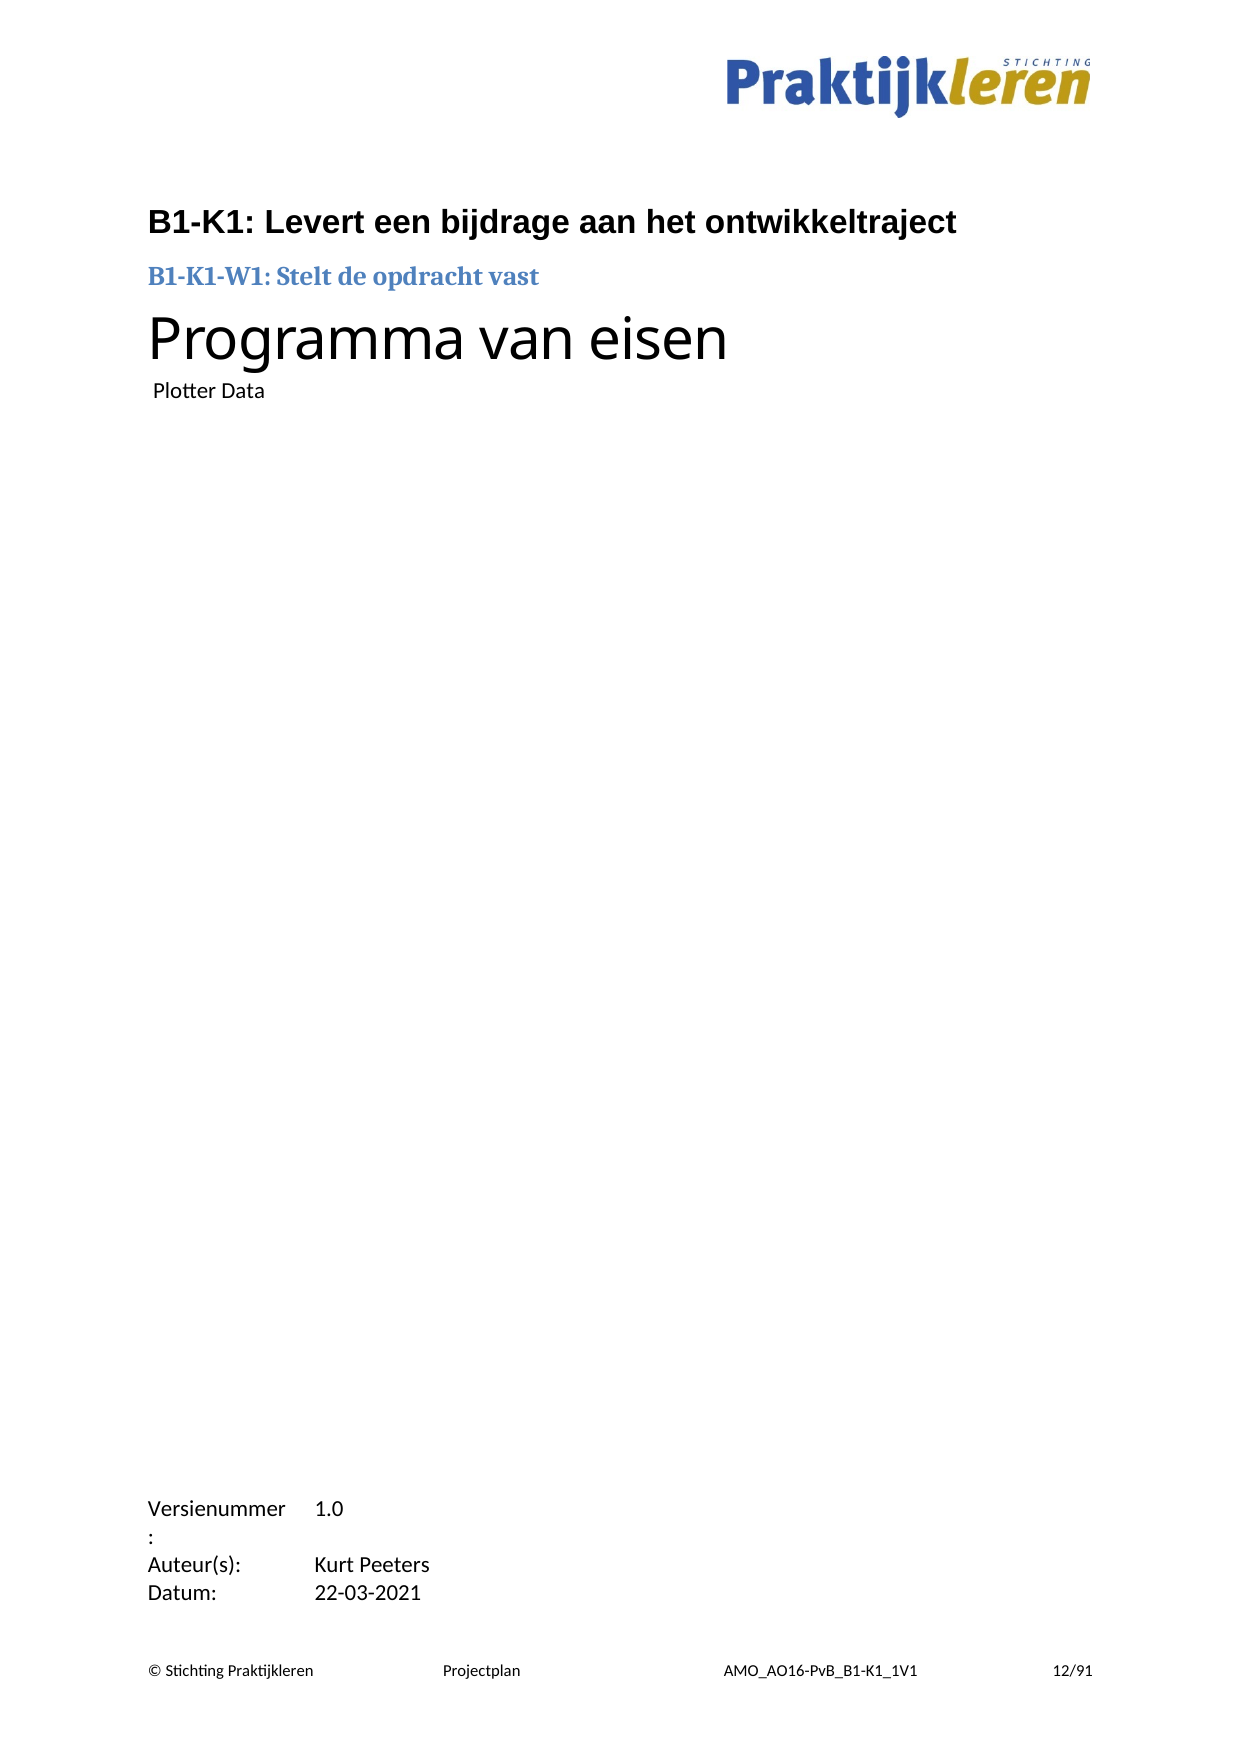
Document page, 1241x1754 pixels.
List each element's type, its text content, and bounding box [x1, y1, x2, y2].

table_header [303, 1494, 788, 1550]
table_header Versienummer: [136, 1494, 303, 1550]
subtitle B1-K1-W1: Stelt de opdracht vast [148, 261, 1093, 293]
subtitle B1-K1: Levert een bijdrage aan het ontwikkeltraject [148, 202, 1093, 241]
title Programma van eisen [148, 297, 1093, 377]
table_cell [303, 1578, 788, 1606]
table_cell Auteur(s): [136, 1550, 303, 1578]
picture [727, 56, 1090, 118]
table_cell Datum: [136, 1578, 303, 1606]
table_cell [303, 1550, 788, 1578]
